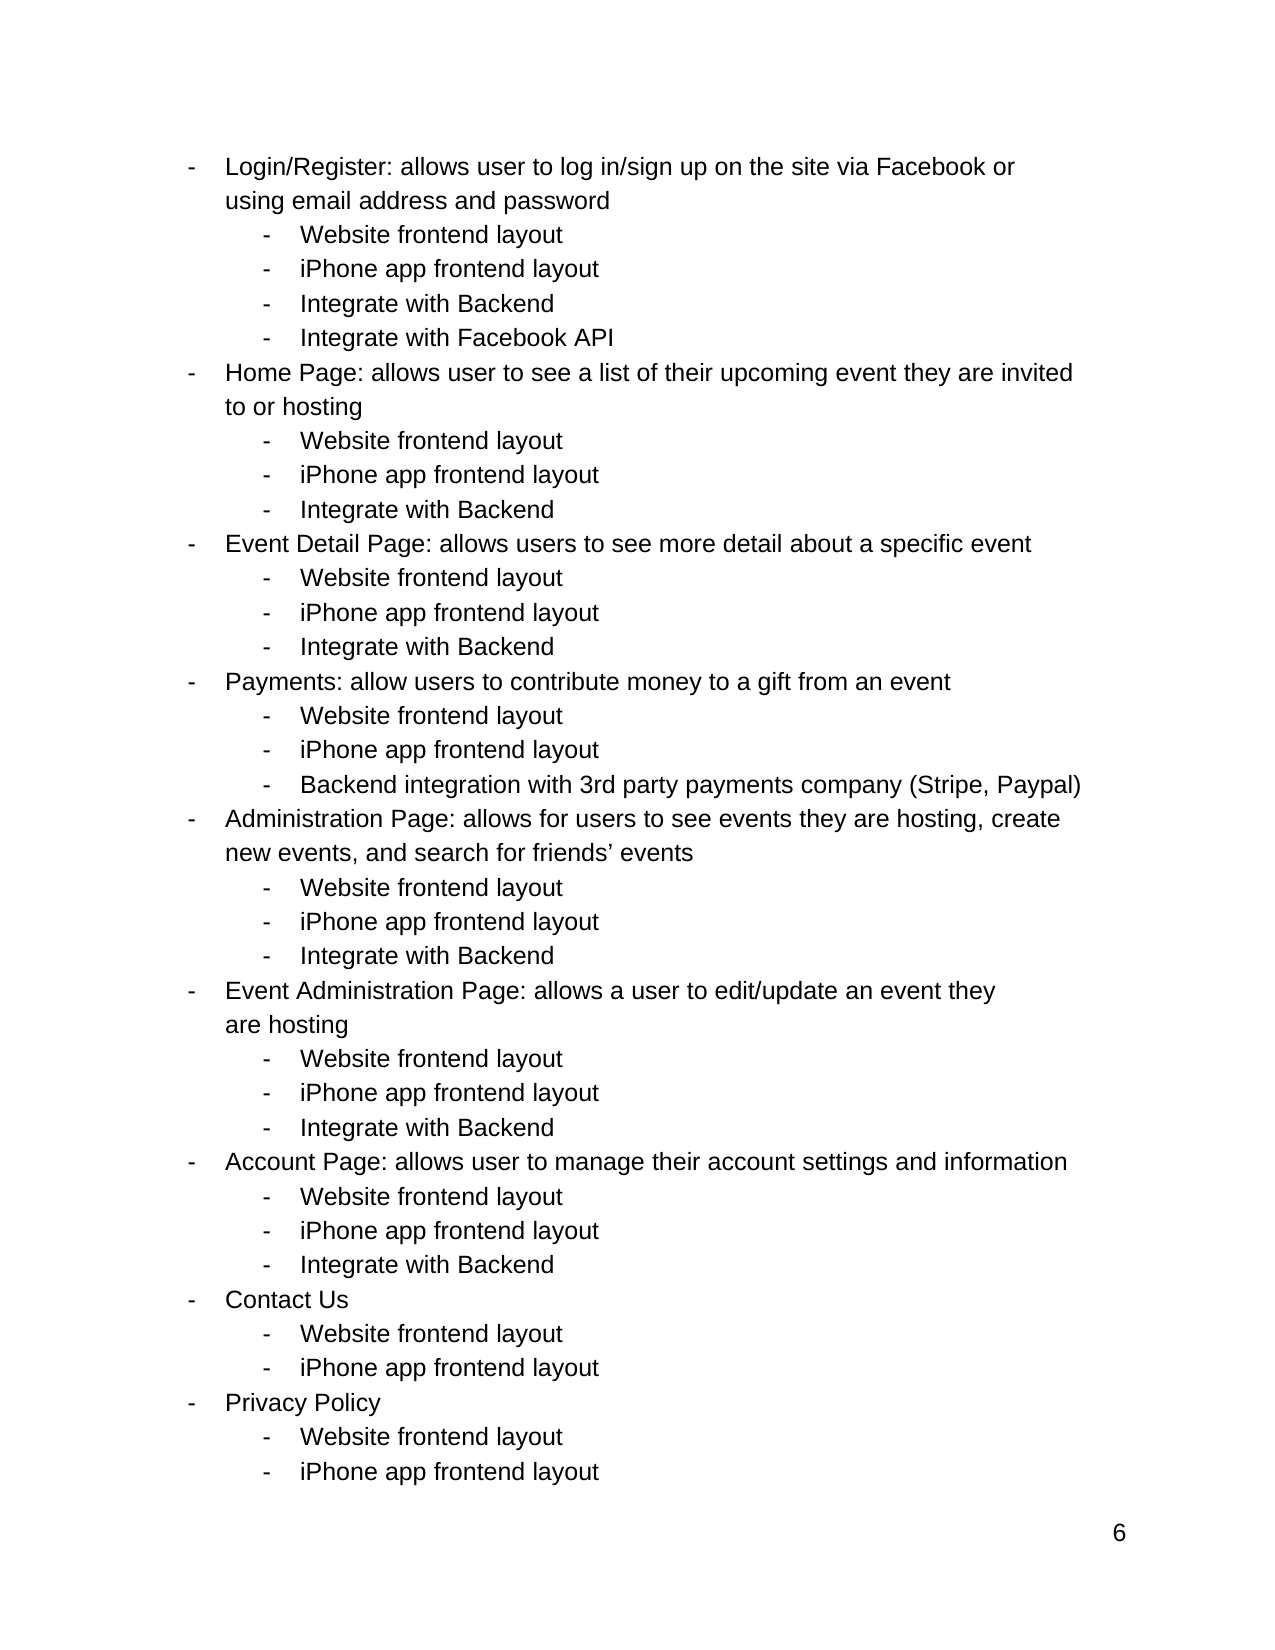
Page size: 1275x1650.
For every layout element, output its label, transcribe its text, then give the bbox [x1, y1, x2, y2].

list Integrate with Backend [262, 1113, 1137, 1142]
list iPhone app frontend layout [262, 1078, 1137, 1107]
list Privacy Policy [187, 1388, 1137, 1417]
list iPhone app frontend layout [262, 735, 1137, 764]
list iPhone app frontend layout [262, 598, 1137, 627]
list Website frontend layout [262, 1182, 1137, 1210]
list Home Page: allows user to see a list of their upcoming event they are invited to or hosting [187, 357, 1101, 420]
list Integrate with Backend [262, 941, 1137, 970]
list Event Administration Page: allows a user to edit/update an event they are hosting [187, 976, 1038, 1038]
list Backend integration with 3rd party payments company (Stripe, Paypal) [262, 770, 1137, 798]
list Contact Us [187, 1285, 1137, 1313]
list iPhone app frontend layout [262, 907, 1137, 936]
list iPhone app frontend layout [262, 254, 1137, 283]
list Website frontend layout [262, 1044, 1137, 1073]
list iPhone app frontend layout [262, 1216, 1137, 1245]
list Administration Page: allows for users to see events they are hosting, create new events, and search for friends’ events [187, 804, 1113, 867]
list Integrate with Backend [262, 495, 1137, 523]
list Website frontend layout [262, 1319, 1137, 1348]
list Website frontend layout [262, 563, 1137, 592]
list Integrate with Backend [262, 632, 1137, 661]
list iPhone app frontend layout [262, 460, 1137, 489]
list Event Detail Page: allows users to see more detail about a specific event [187, 529, 1137, 558]
list Login/Register: allows user to log in/sign up on the site via Facebook or using email address and password [187, 152, 1081, 214]
list Account Page: allows user to manage their account settings and information [187, 1147, 1137, 1176]
list iPhone app frontend layout [262, 1457, 1137, 1485]
list Integrate with Backend [262, 1250, 1137, 1279]
list Website frontend layout [262, 1422, 1137, 1451]
list Payments: allow users to contribute money to a gift from an event [187, 667, 1137, 695]
list Integrate with Facebook API [262, 323, 1137, 352]
list Website frontend layout [262, 426, 1137, 455]
list Integrate with Backend [262, 289, 1137, 317]
list Website frontend layout [262, 701, 1137, 730]
list Website frontend layout [262, 872, 1137, 901]
list iPhone app frontend layout [262, 1353, 1137, 1382]
list Website frontend layout [262, 220, 1137, 249]
